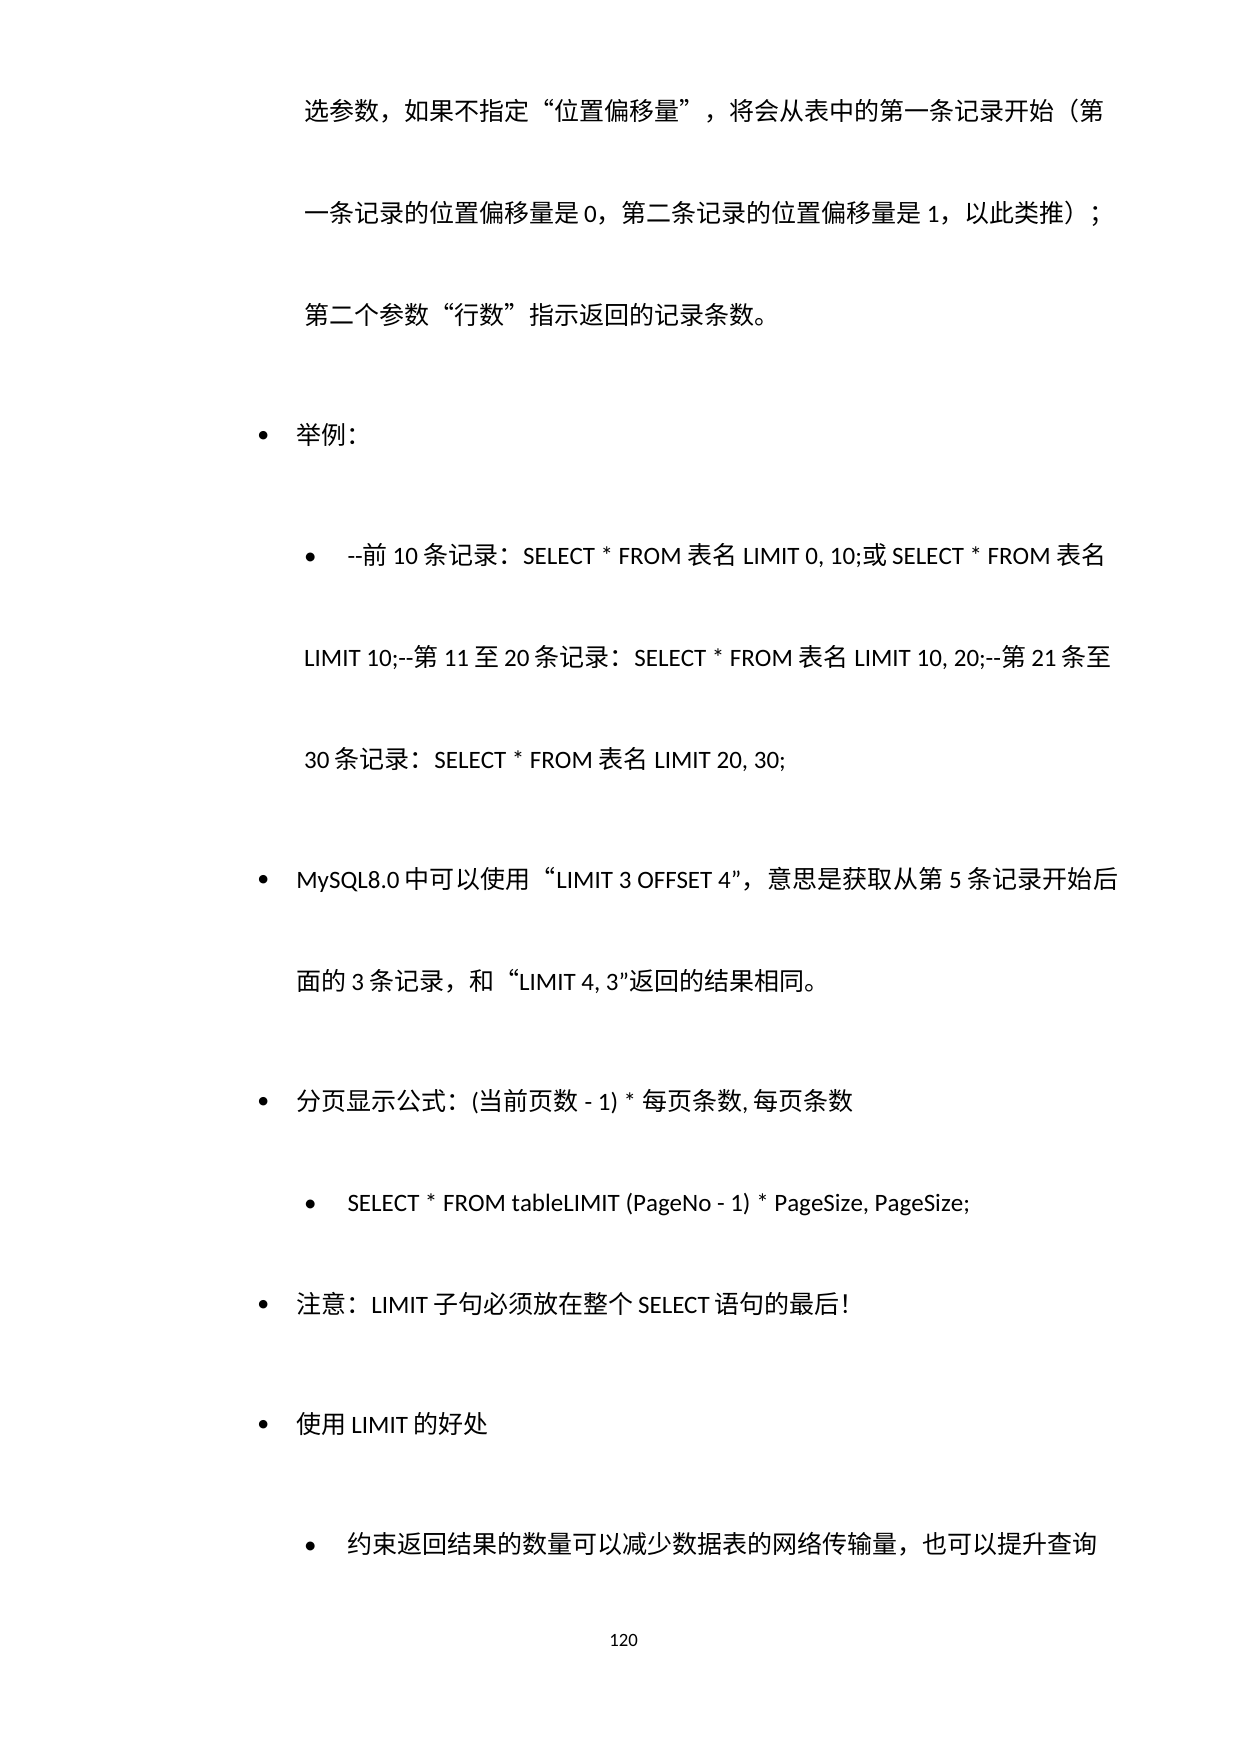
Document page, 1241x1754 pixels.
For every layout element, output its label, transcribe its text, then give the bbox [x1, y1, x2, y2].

list 使用LIMIT的好处 [259, 1388, 1118, 1456]
list 分页显示公式：(当前页数 - 1) * 每页条数, 每页条数 [259, 1065, 1118, 1133]
list 注意：LIMIT子句必须放在整个SELECT语句的最后！ [259, 1268, 1118, 1336]
text • SELECT * FROM tableLIMIT (PageNo - 1) * PageSize, PageSize; [304, 1185, 1118, 1219]
text • --前10条记录：SELECT * FROM 表名 LIMIT 0, 10;或SELECT * FROM 表名 LIMIT 10;--第11至20条记录：SELECT * FROM 表名 LIMIT 10, 20;--第21条至30条记录：SELECT * FROM 表名 LIMIT 20, 30; [304, 519, 1118, 791]
list 举例： [259, 399, 1118, 467]
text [304, 1508, 1118, 1576]
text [304, 76, 1118, 347]
list MySQL8.0中可以使用“LIMIT 3 OFFSET 4”，意思是获取从第5条记录开始后面的3条记录，和“LIMIT 4, 3”返回的结果相同。 [259, 843, 1118, 1013]
